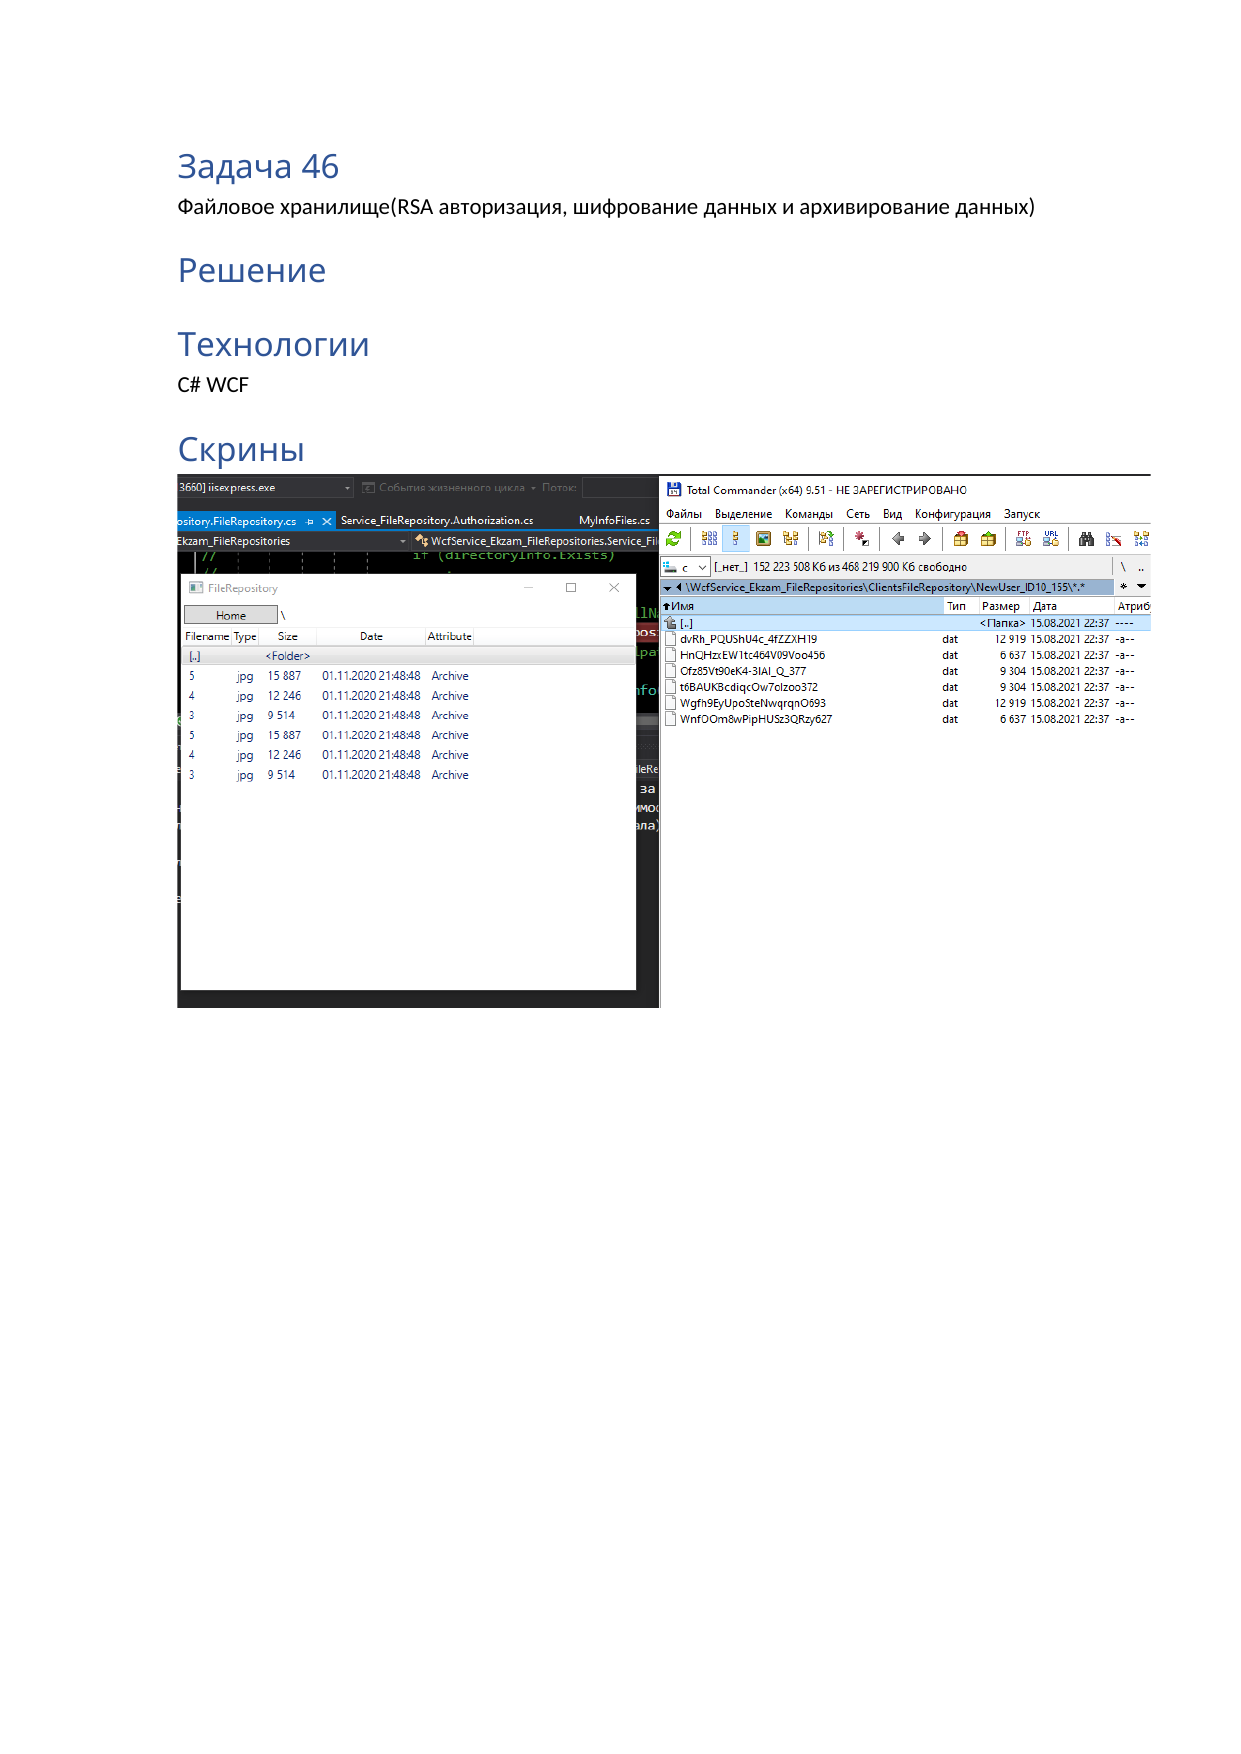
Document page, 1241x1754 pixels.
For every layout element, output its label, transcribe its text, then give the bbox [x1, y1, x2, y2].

subtitle Технологии [177, 321, 1152, 367]
subtitle Задача 46 [177, 143, 1152, 188]
subtitle Скрины [177, 425, 1152, 471]
subtitle Решение [177, 247, 1152, 293]
picture [177, 474, 1151, 1008]
text Файловое хранилище(RSA авторизация, шифрование данных и архивирование данных) [177, 192, 1152, 220]
text C# WCF [177, 370, 1152, 398]
